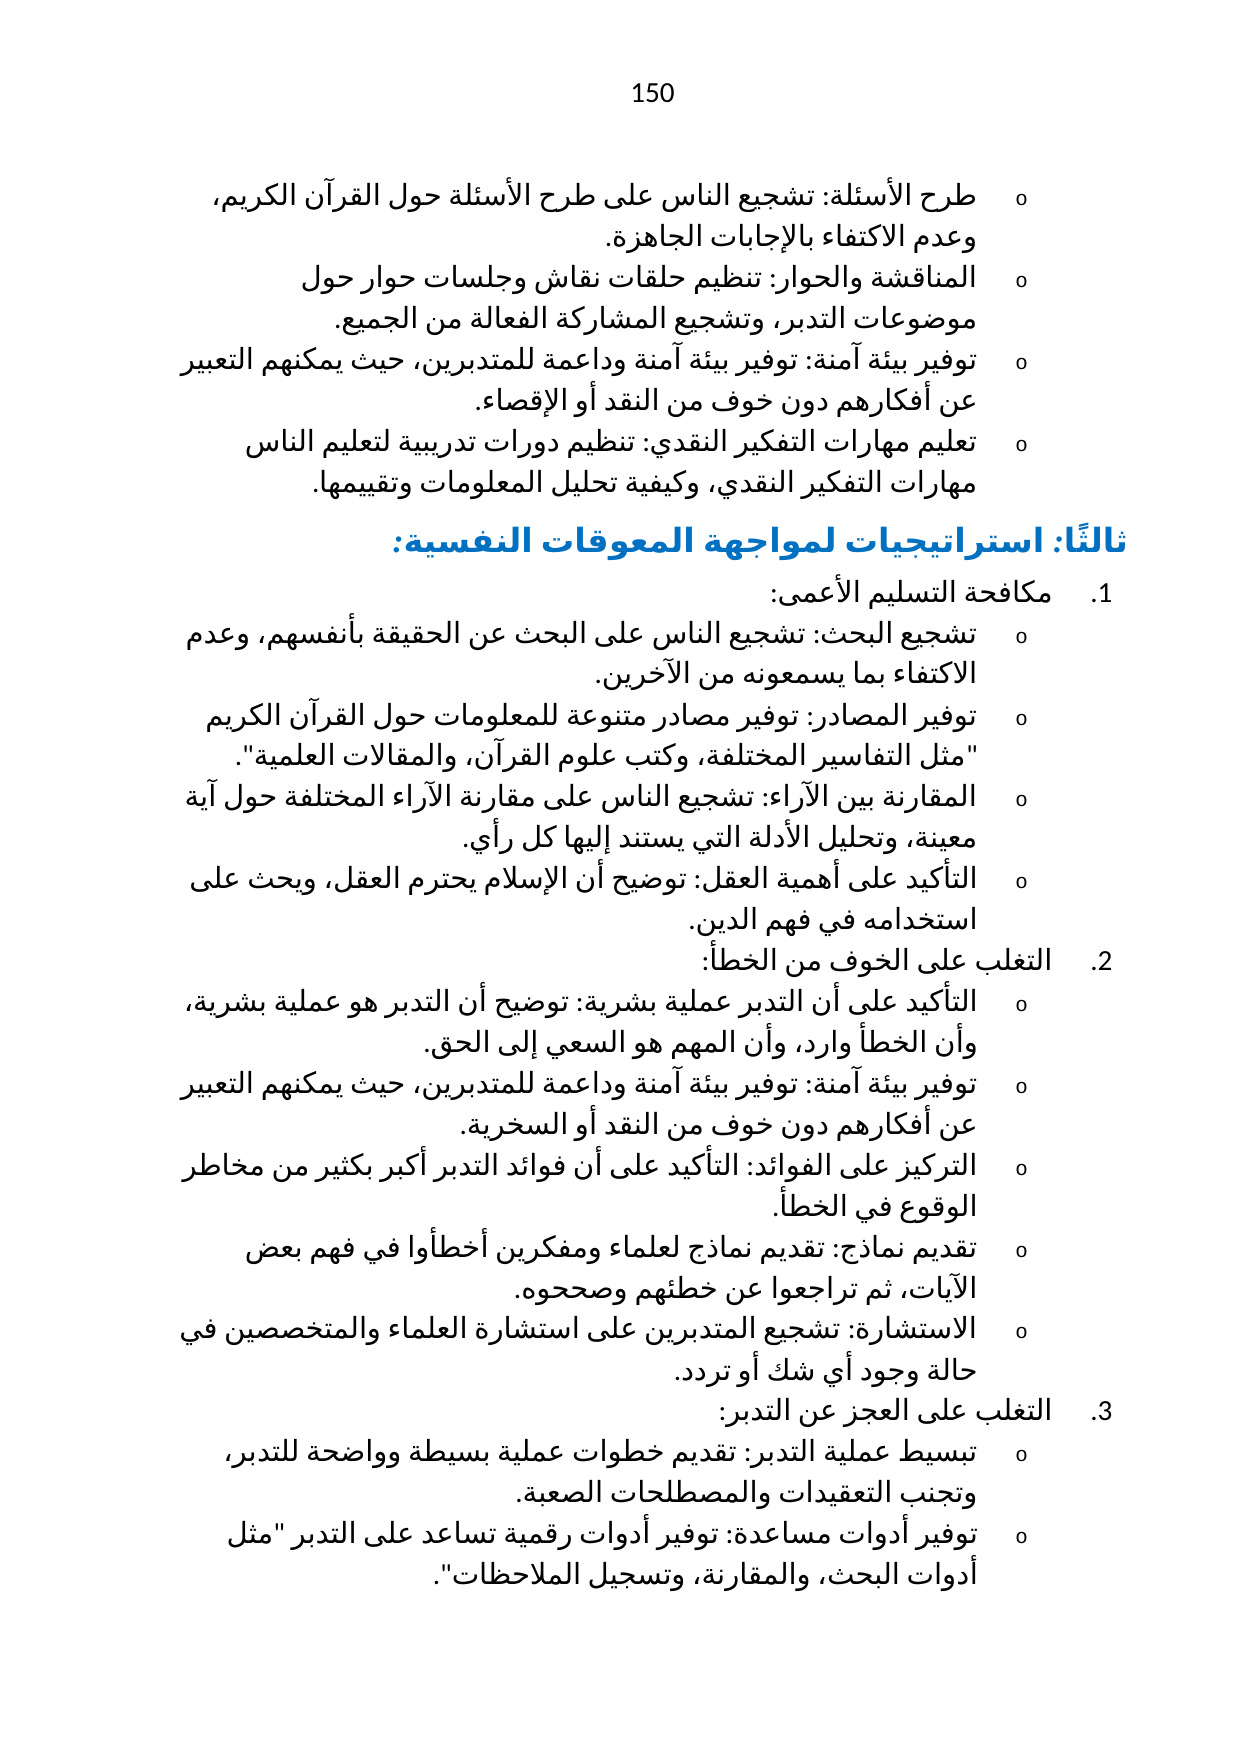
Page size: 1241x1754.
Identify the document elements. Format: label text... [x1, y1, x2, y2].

list التغلب على الخوف من الخطأ: [177, 942, 1090, 978]
list تعليم مهارات التفكير النقدي: تنظيم دورات تدريبية لتعليم الناس مهارات التفكير النقدي، وكيفية تحليل المعلومات وتقييمها. [177, 423, 1015, 499]
list تشجيع البحث: تشجيع الناس على البحث عن الحقيقة بأنفسهم، وعدم الاكتفاء بما يسمعونه من الآخرين. [177, 615, 1015, 691]
list طرح الأسئلة: تشجيع الناس على طرح الأسئلة حول القرآن الكريم، وعدم الاكتفاء بالإجابات الجاهزة. [177, 177, 1015, 254]
list التأكيد على أهمية العقل: توضيح أن الإسلام يحترم العقل، ويحث على استخدامه في فهم الدين. [177, 860, 1015, 937]
list التركيز على الفوائد: التأكيد على أن فوائد التدبر أكبر بكثير من مخاطر الوقوع في الخطأ. [177, 1147, 1015, 1223]
list الاستشارة: تشجيع المتدبرين على استشارة العلماء والمتخصصين في حالة وجود أي شك أو تردد. [177, 1311, 1015, 1387]
list تقديم نماذج: تقديم نماذج لعلماء ومفكرين أخطأوا في فهم بعض الآيات، ثم تراجعوا عن خطئهم وصححوه. [177, 1229, 1015, 1305]
subtitle ثالثًا: استراتيجيات لمواجهة المعوقات النفسية: [177, 521, 1128, 560]
list توفير بيئة آمنة: توفير بيئة آمنة وداعمة للمتدبرين، حيث يمكنهم التعبير عن أفكارهم دون خوف من النقد أو السخرية. [177, 1065, 1015, 1142]
list تبسيط عملية التدبر: تقديم خطوات عملية بسيطة وواضحة للتدبر، وتجنب التعقيدات والمصطلحات الصعبة. [177, 1433, 1015, 1510]
list المقارنة بين الآراء: تشجيع الناس على مقارنة الآراء المختلفة حول آية معينة، وتحليل الأدلة التي يستند إليها كل رأي. [177, 778, 1015, 855]
list المناقشة والحوار: تنظيم حلقات نقاش وجلسات حوار حول موضوعات التدبر، وتشجيع المشاركة الفعالة من الجميع. [177, 259, 1015, 336]
list توفير بيئة آمنة: توفير بيئة آمنة وداعمة للمتدبرين، حيث يمكنهم التعبير عن أفكارهم دون خوف من النقد أو الإقصاء. [177, 341, 1015, 417]
list توفير المصادر: توفير مصادر متنوعة للمعلومات حول القرآن الكريم "مثل التفاسير المختلفة، وكتب علوم القرآن، والمقالات العلمية". [177, 697, 1015, 773]
list التأكيد على أن التدبر عملية بشرية: توضيح أن التدبر هو عملية بشرية، وأن الخطأ وارد، وأن المهم هو السعي إلى الحق. [177, 983, 1015, 1060]
list مكافحة التسليم الأعمى: [177, 574, 1090, 609]
list التغلب على العجز عن التدبر: [177, 1392, 1090, 1428]
list توفير أدوات مساعدة: توفير أدوات رقمية تساعد على التدبر "مثل أدوات البحث، والمقارنة، وتسجيل الملاحظات". [177, 1515, 1015, 1592]
